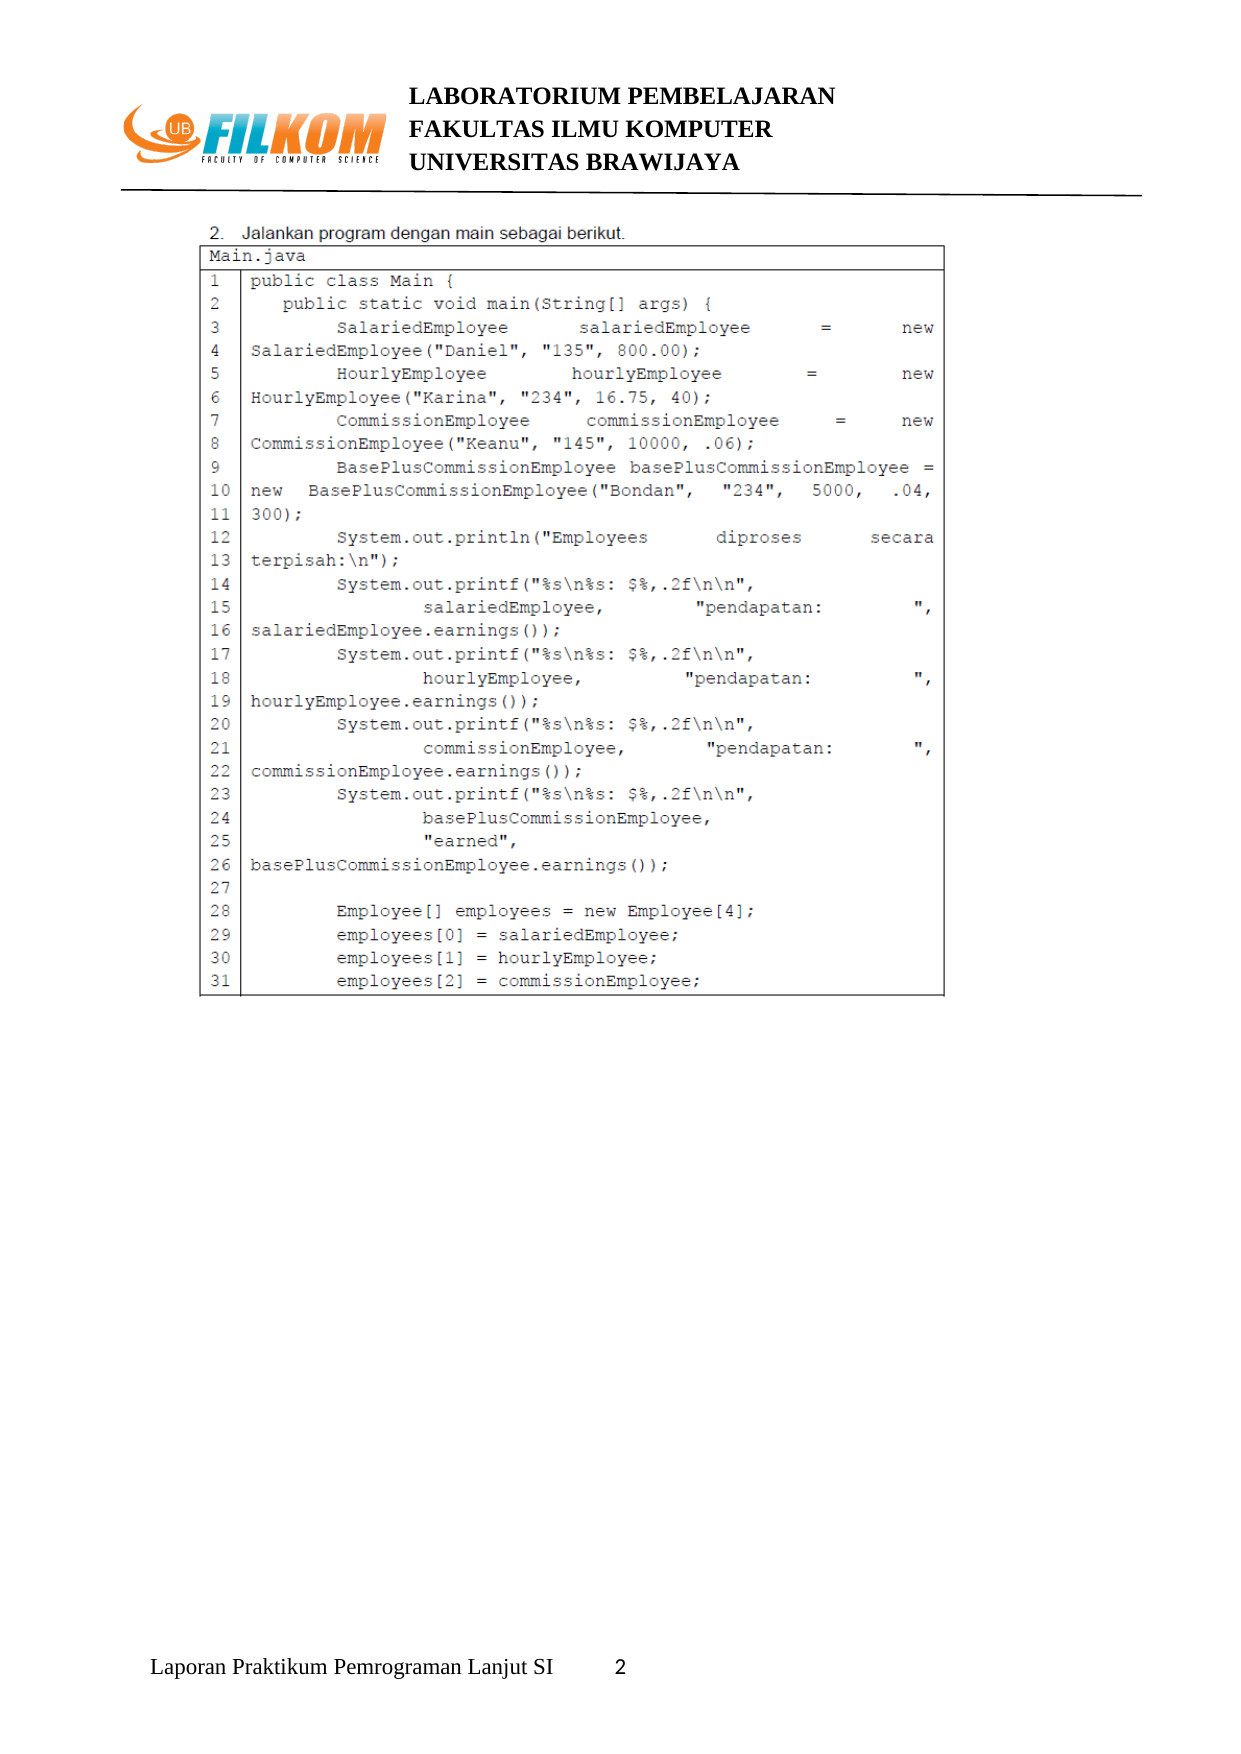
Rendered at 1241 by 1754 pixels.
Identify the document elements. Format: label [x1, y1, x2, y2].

picture [123, 104, 387, 163]
picture [187, 213, 953, 1006]
